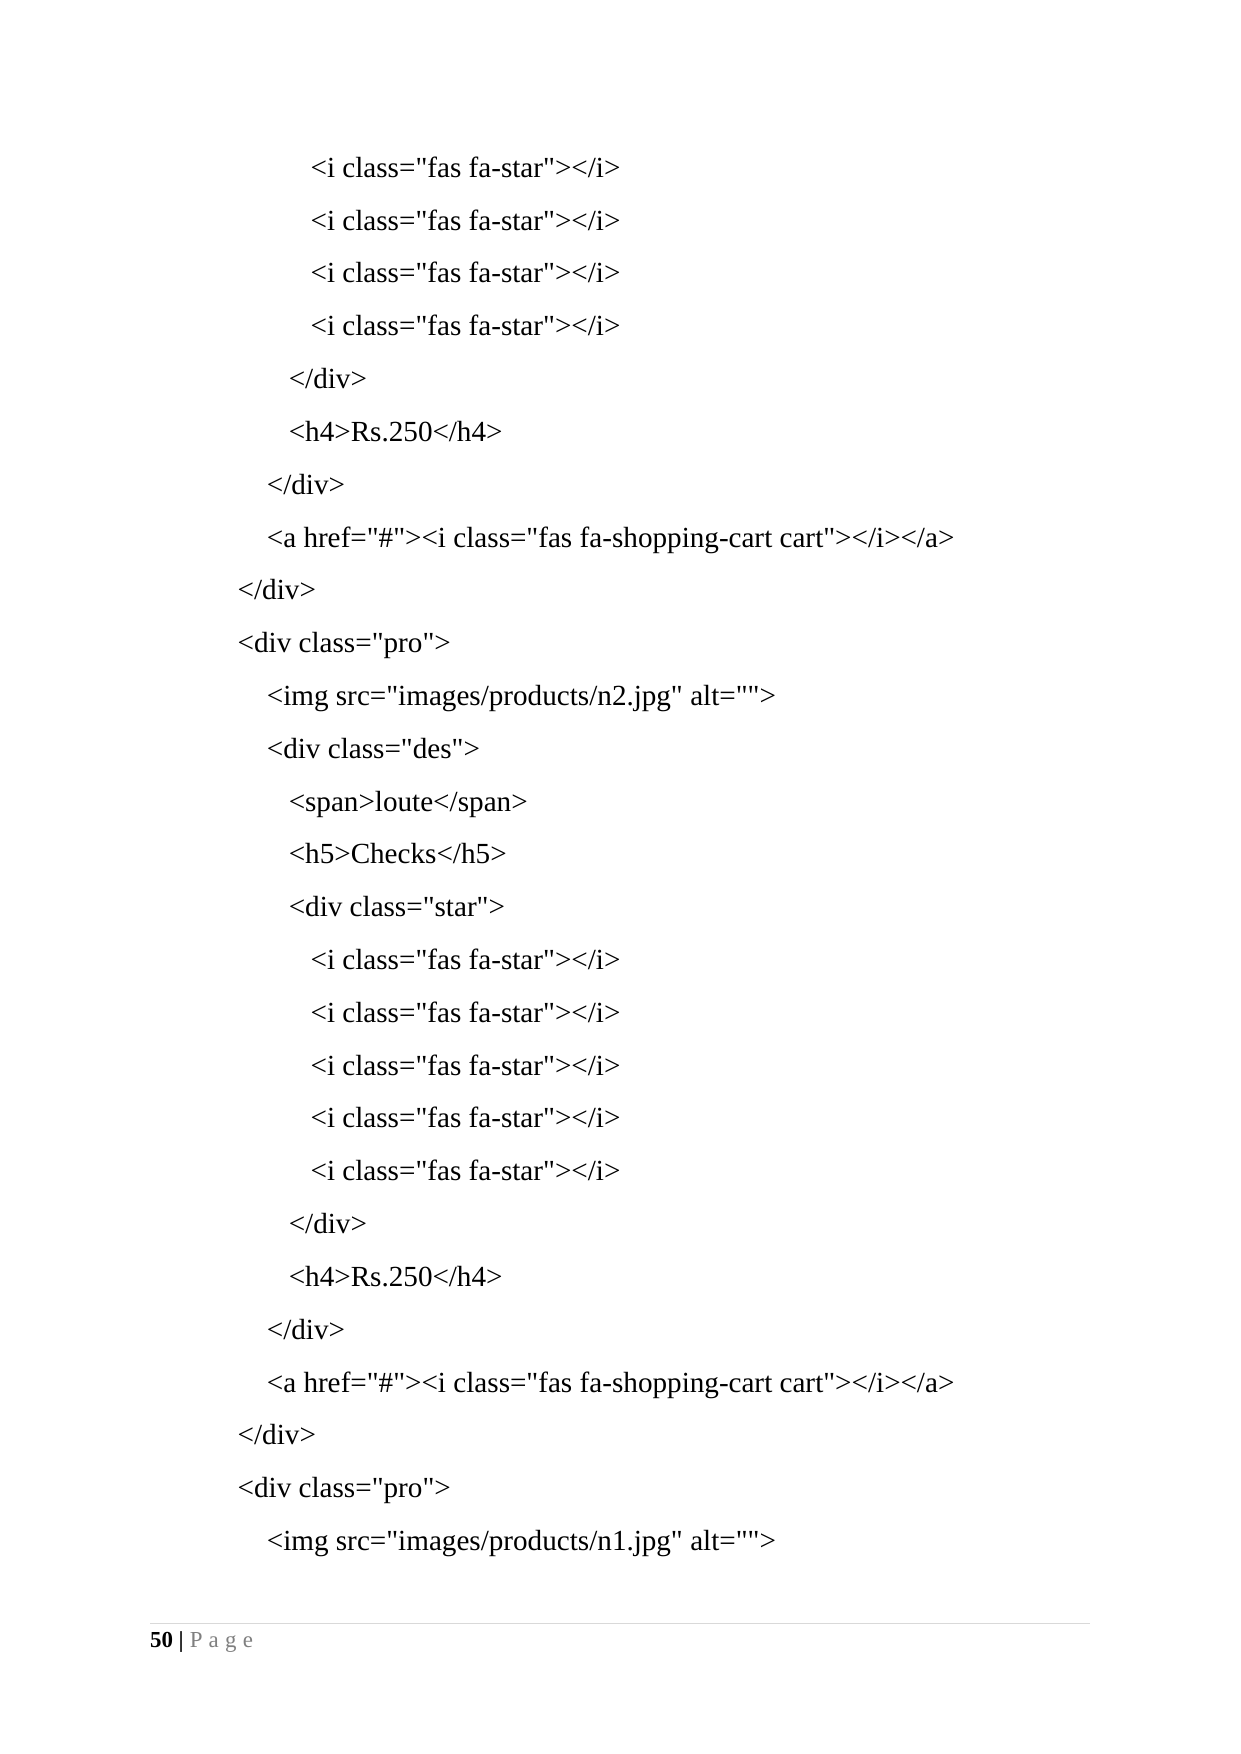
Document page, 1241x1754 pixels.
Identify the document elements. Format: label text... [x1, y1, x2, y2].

text <i class="fas fa-star"></i> [150, 942, 1090, 976]
text <a href="#"><i class="fas fa-shopping-cart cart"></i></a> [150, 520, 1090, 553]
text <i class="fas fa-star"></i> [150, 995, 1090, 1028]
text <i class="fas fa-star"></i> [150, 1048, 1090, 1081]
text <h5>Checks</h5> [150, 837, 1090, 870]
text </div> [150, 572, 1090, 606]
text </div> [150, 1417, 1090, 1451]
text <i class="fas fa-star"></i> [150, 256, 1090, 289]
text <div class="pro"> [150, 625, 1090, 659]
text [150, 150, 1090, 183]
text <div class="star"> [150, 889, 1090, 923]
text <div class="des"> [150, 731, 1090, 764]
text </div> [150, 1206, 1090, 1240]
text <i class="fas fa-star"></i> [150, 203, 1090, 236]
text <i class="fas fa-star"></i> [150, 308, 1090, 342]
text <img src="images/products/n2.jpg" alt=""> [150, 678, 1090, 712]
text <span>loute</span> [150, 784, 1090, 817]
text <a href="#"><i class="fas fa-shopping-cart cart"></i></a> [150, 1365, 1090, 1398]
text <i class="fas fa-star"></i> [150, 1101, 1090, 1134]
text </div> [150, 361, 1090, 395]
text </div> [150, 467, 1090, 500]
text <h4>Rs.250</h4> [150, 1259, 1090, 1293]
text <i class="fas fa-star"></i> [150, 1153, 1090, 1187]
text <div class="pro"> [150, 1470, 1090, 1504]
text <img src="images/products/n1.jpg" alt=""> [150, 1523, 1090, 1557]
text <h4>Rs.250</h4> [150, 414, 1090, 448]
text </div> [150, 1312, 1090, 1345]
